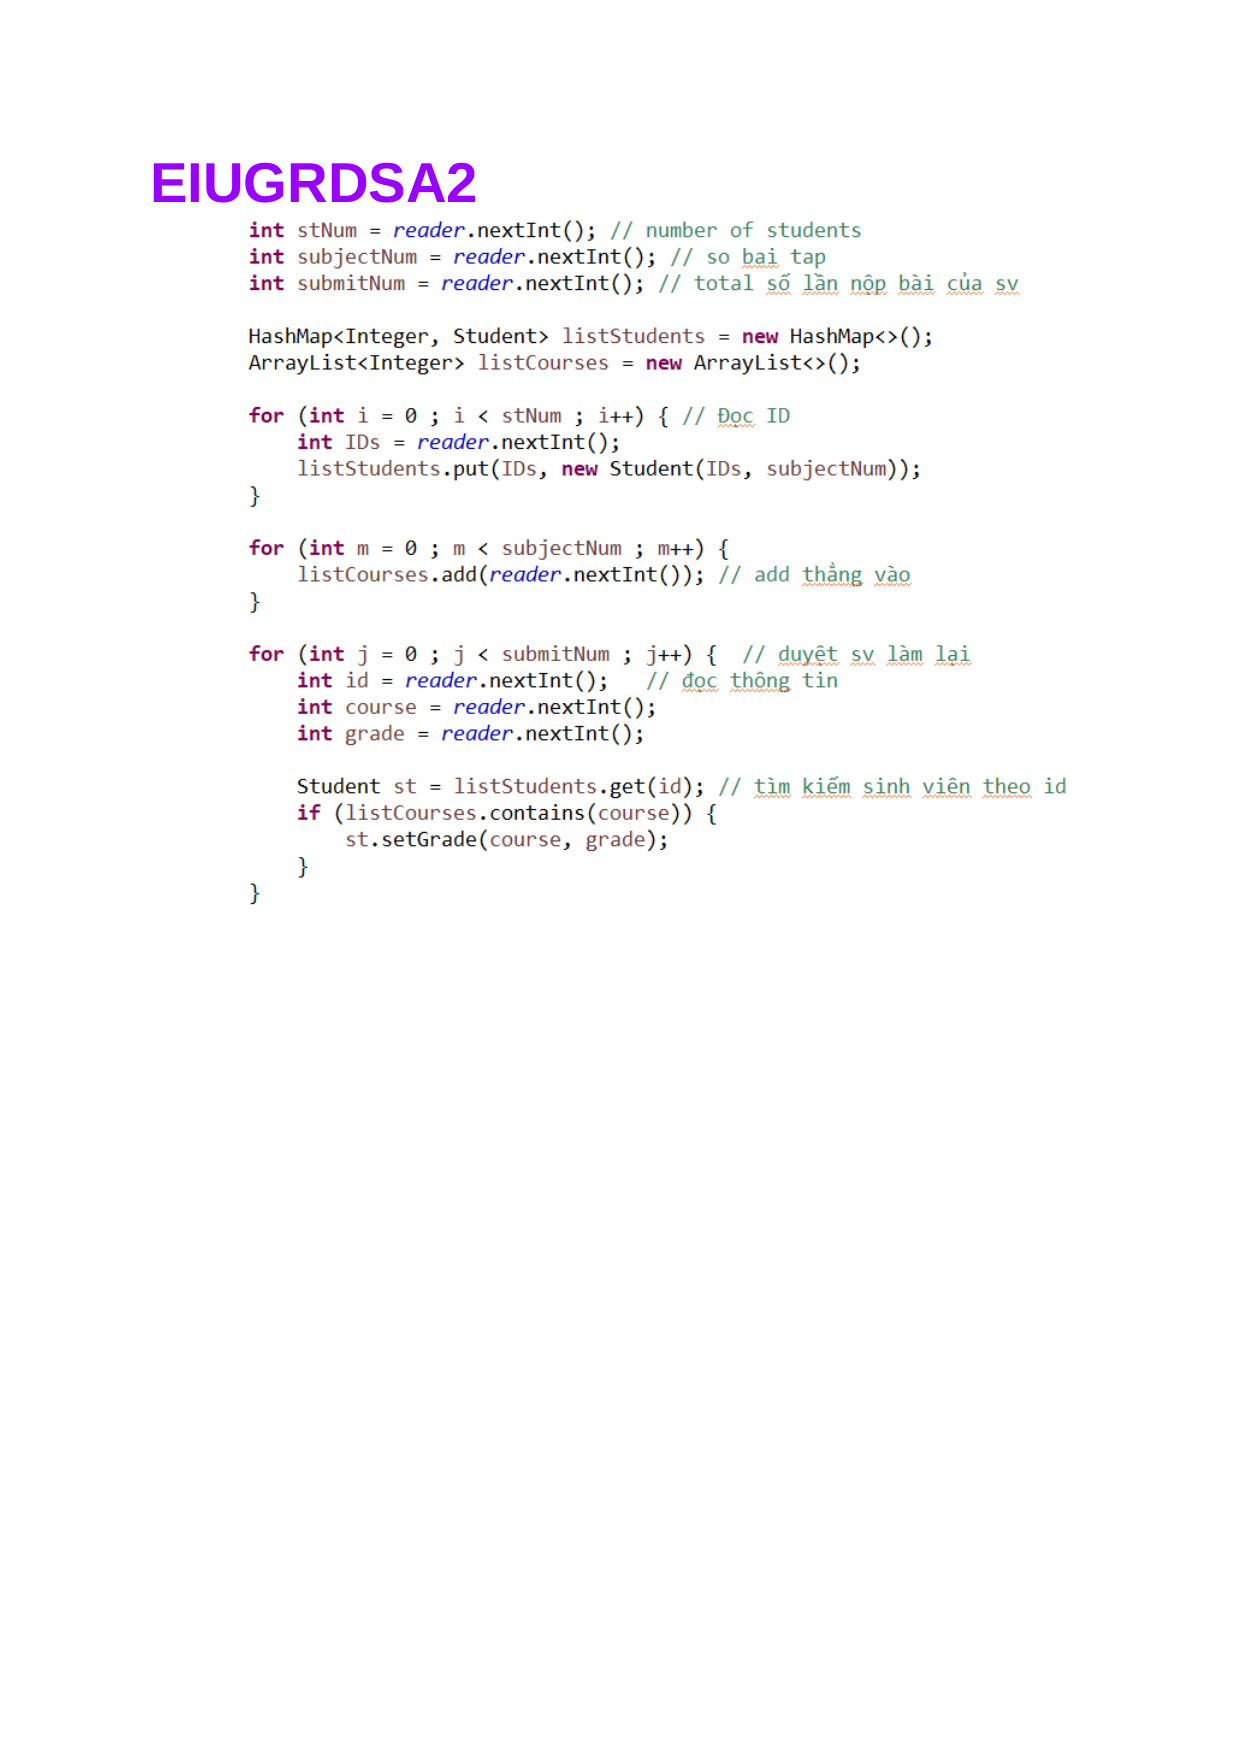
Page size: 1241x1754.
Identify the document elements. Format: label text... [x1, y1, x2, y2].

text EIUGRDSA2 [150, 150, 1090, 218]
picture [150, 218, 1091, 909]
